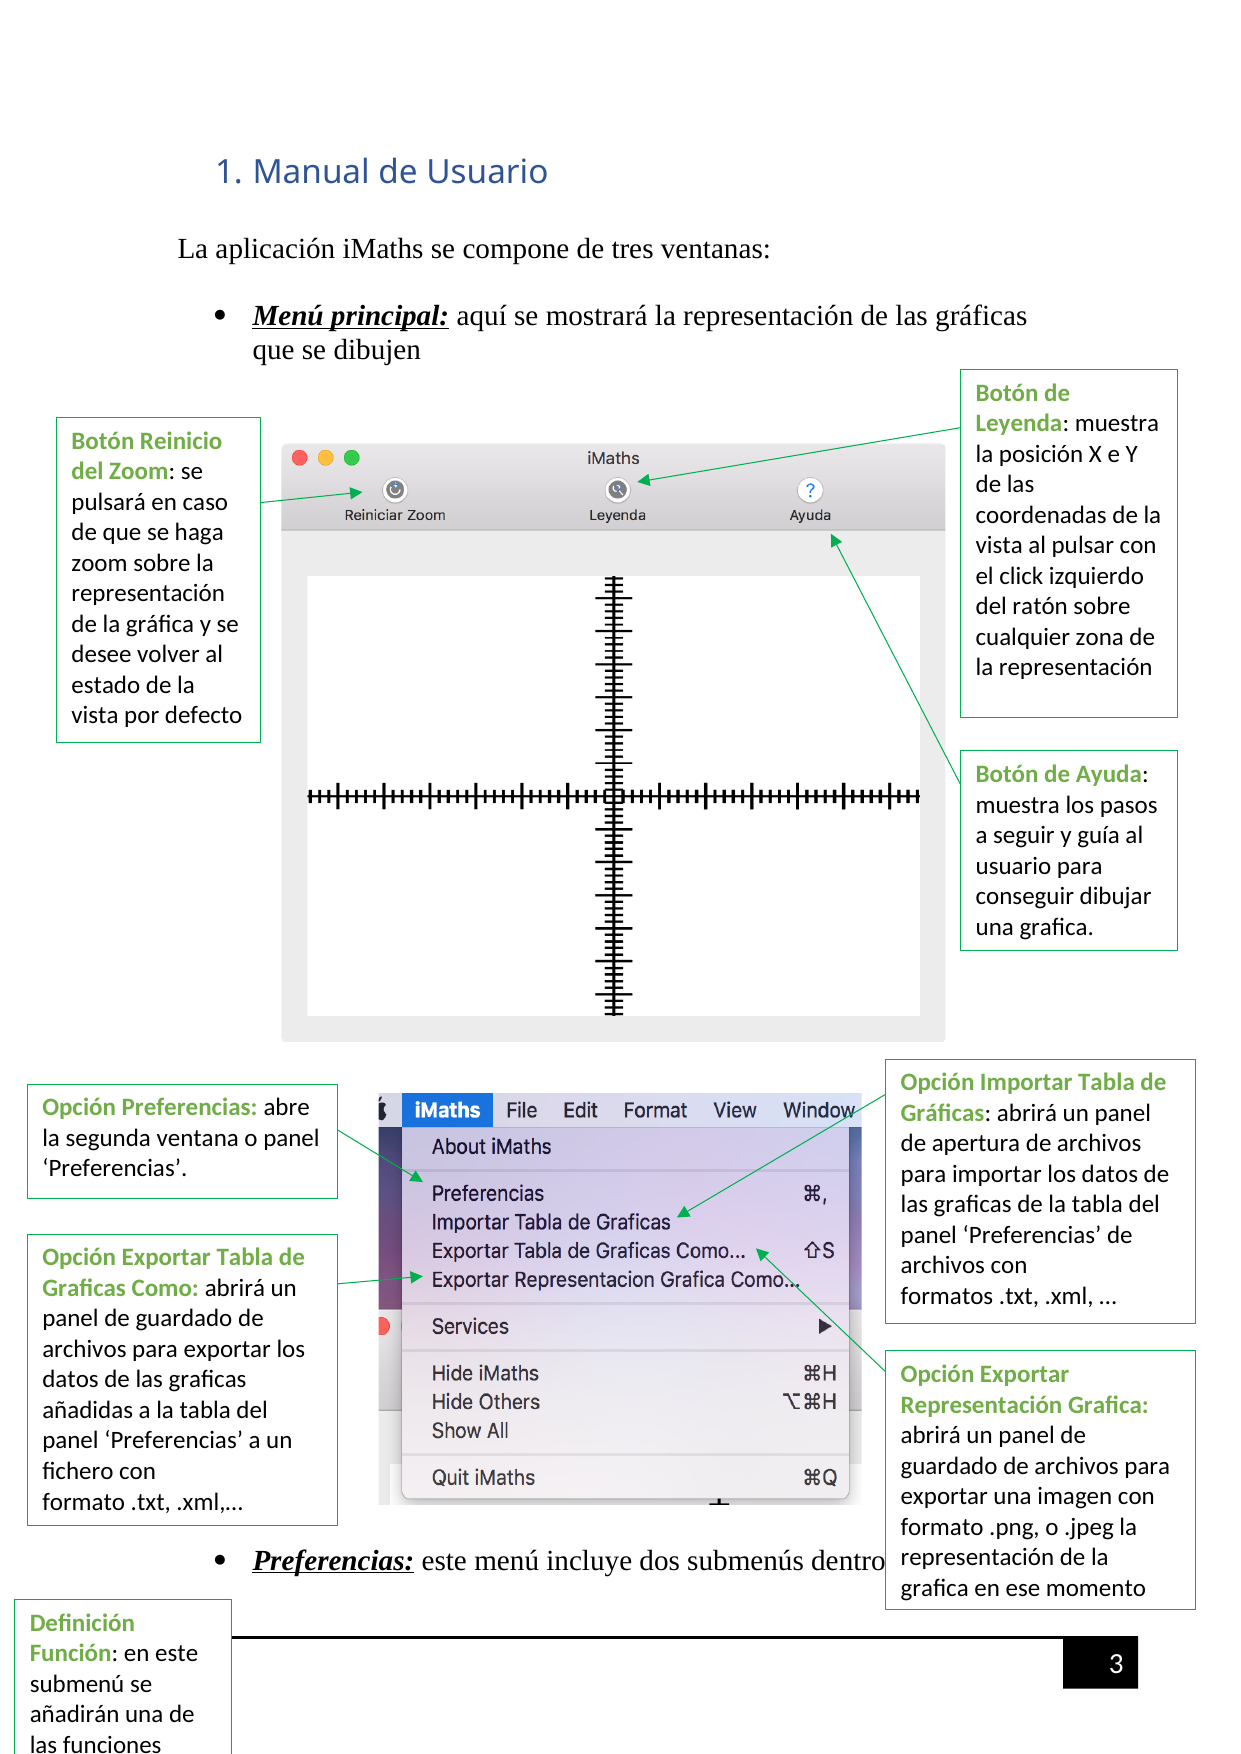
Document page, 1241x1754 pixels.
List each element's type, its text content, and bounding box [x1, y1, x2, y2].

list Preferencias: este menú incluye dos submenús dentro de él. [215, 1543, 885, 1576]
text La aplicación iMaths se compone de tres ventanas: [177, 231, 1063, 265]
picture [378, 1093, 862, 1505]
subtitle Manual de Usuario [215, 148, 1063, 193]
picture [281, 443, 946, 1042]
list Menú principal: aquí se mostrará la representación de las gráficas que se dibujen [215, 298, 1063, 366]
